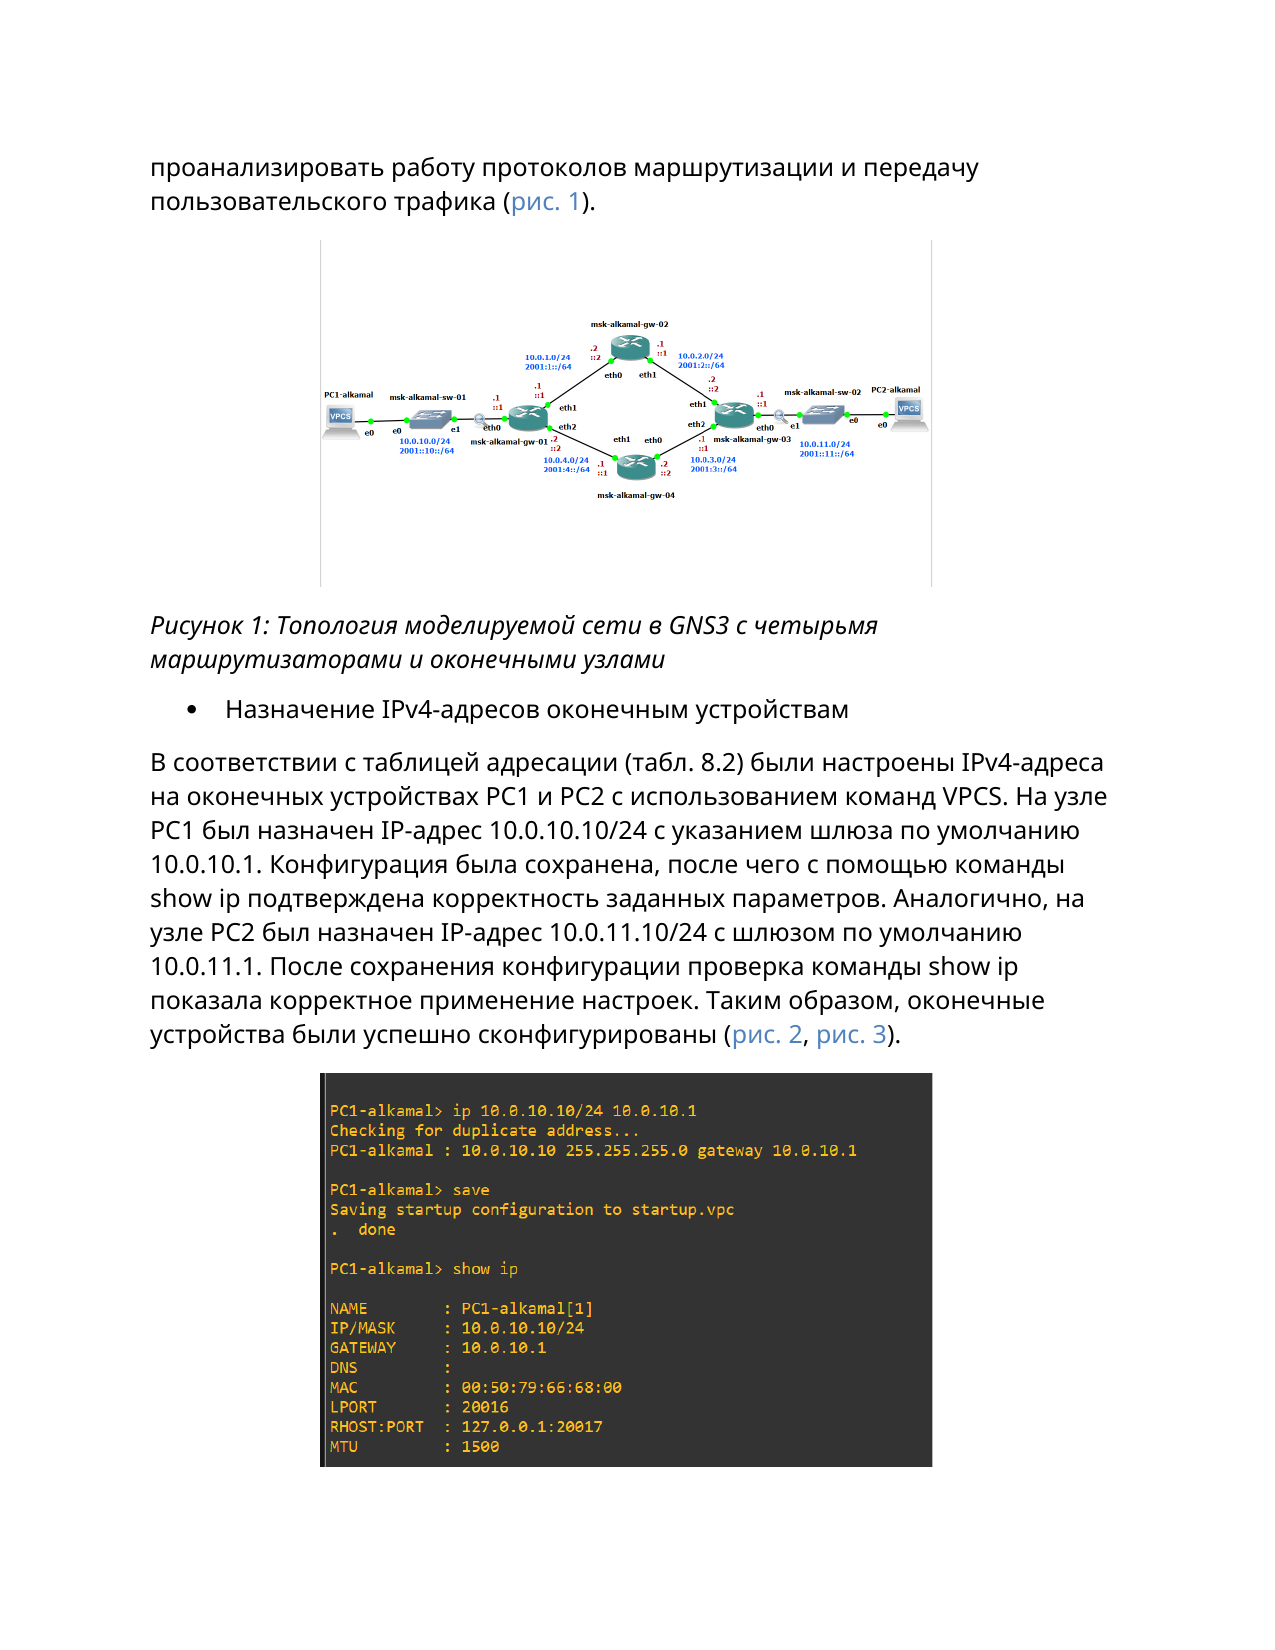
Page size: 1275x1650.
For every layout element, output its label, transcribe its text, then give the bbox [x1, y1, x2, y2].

list Назначение IPv4-адресов оконечным устройствам [187, 692, 1125, 726]
picture [320, 240, 933, 587]
picture [320, 1073, 933, 1467]
text В соответствии с таблицей адресации (табл. 8.2) были настроены IPv4-адреса на оконечных устройствах PC1 и PC2 с использованием команд VPCS. На узле PC1 был назначен IP-адрес 10.0.10.10/24 с указанием шлюза по умолчанию 10.0.10.1. Конфигурация была сохранена, после чего с помощью команды show ip подтверждена корректность заданных параметров. Аналогично, на узле PC2 был назначен IP-адрес 10.0.11.10/24 с шлюзом по умолчанию 10.0.11.1. После сохранения конфигурации проверка команды show ip показала корректное применение настроек. Таким образом, оконечные устройства были успешно сконфигурированы (рис. 2, рис. 3). [150, 744, 1125, 1051]
table_header Рисунок 1: Топология моделируемой сети в GNS3 с четырьмя маршрутизаторами и оконечными узлами [139, 237, 1114, 688]
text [150, 150, 1125, 218]
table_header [139, 1070, 1114, 1470]
